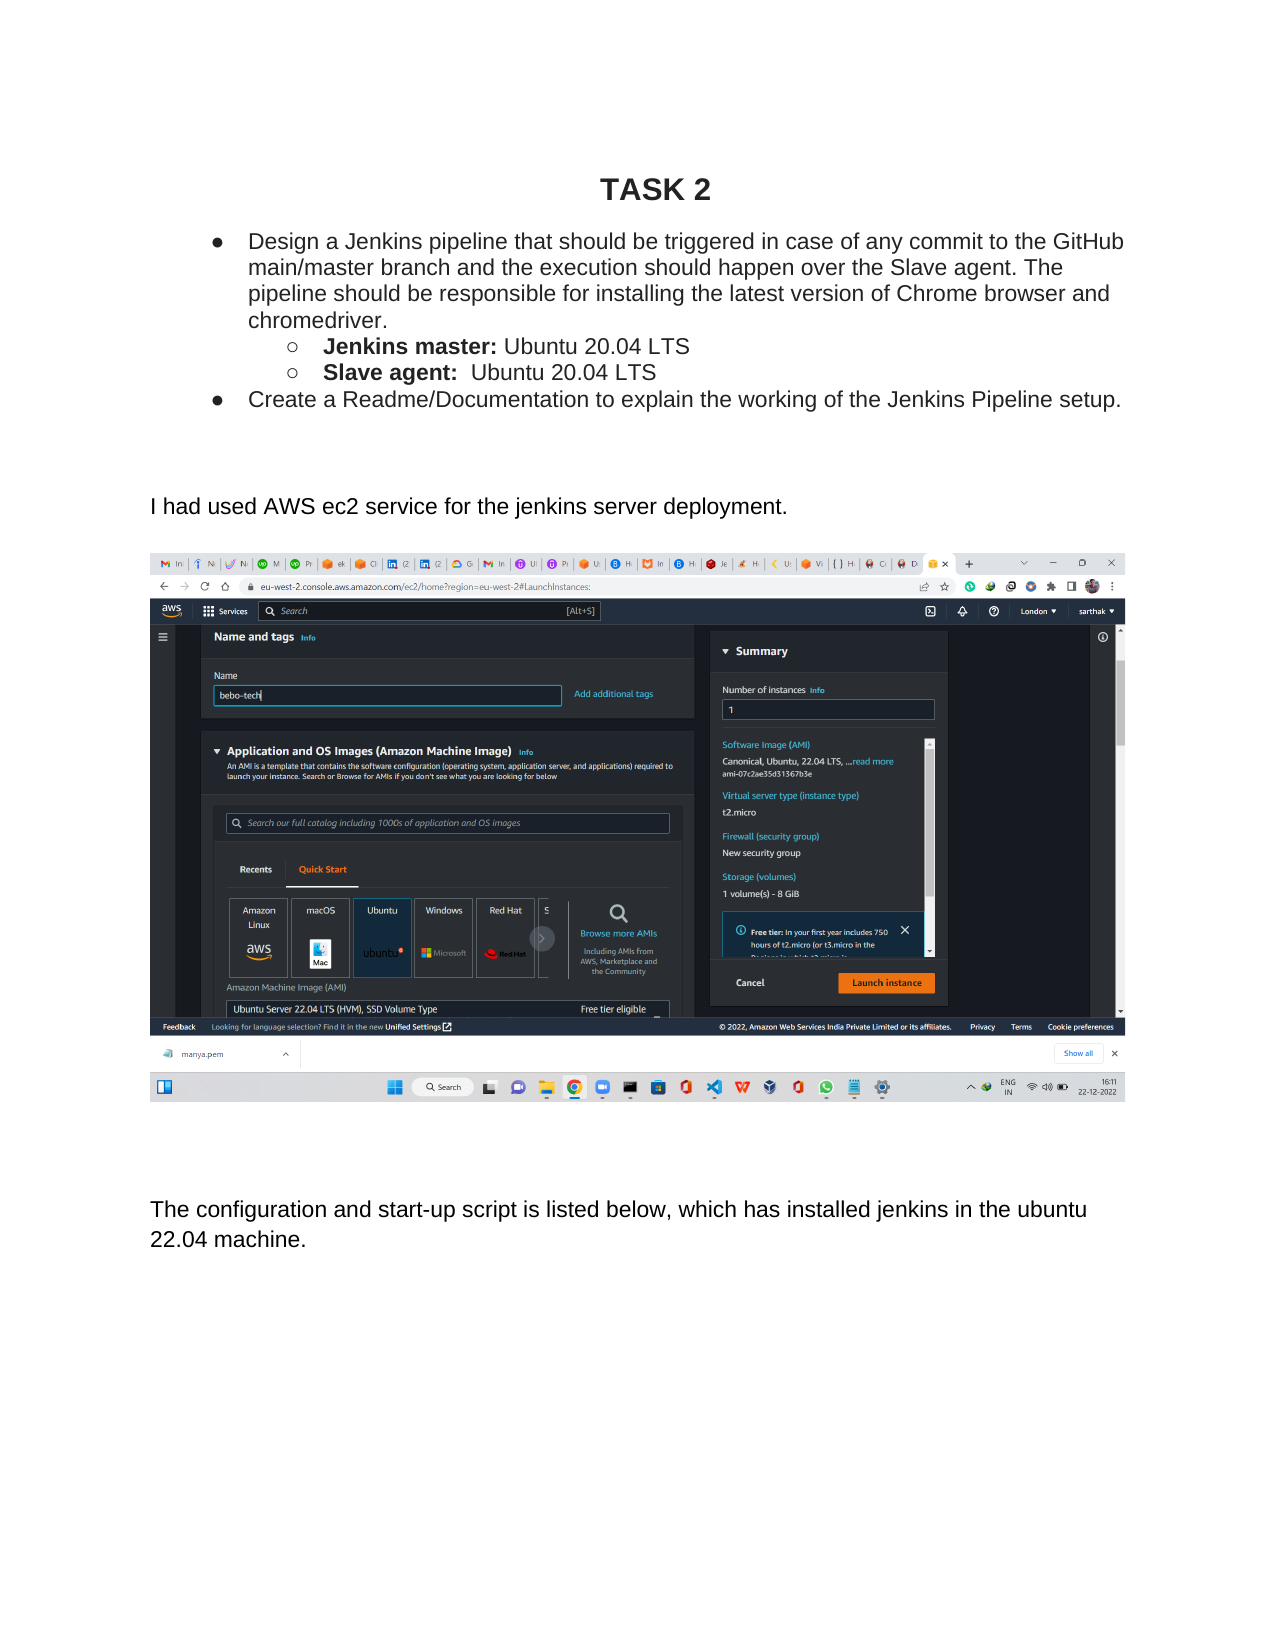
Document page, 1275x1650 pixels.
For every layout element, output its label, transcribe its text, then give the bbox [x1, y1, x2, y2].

text The configuration and start-up script is listed below, which has installed jenkins in the ubuntu 22.04 machine. [150, 1196, 1125, 1253]
text TASK 2 [150, 171, 1125, 207]
list Create a Readme/Documentation to explain the working of the Jenkins Pipeline setup. [210, 386, 1125, 412]
picture [150, 553, 1125, 1102]
list Jenkins master: Ubuntu 20.04 LTS [285, 333, 1125, 359]
list Slave agent: Ubuntu 20.04 LTS [285, 359, 1125, 386]
text I had used AWS ec2 service for the jenkins server deployment. [150, 493, 1125, 520]
list Design a Jenkins pipeline that should be triggered in case of any commit to the GitHub main/master branch and the execution should happen over the Slave agent. The pipeline should be responsible for installing the latest version of Chrome browser and chromedriver. [210, 228, 1125, 333]
